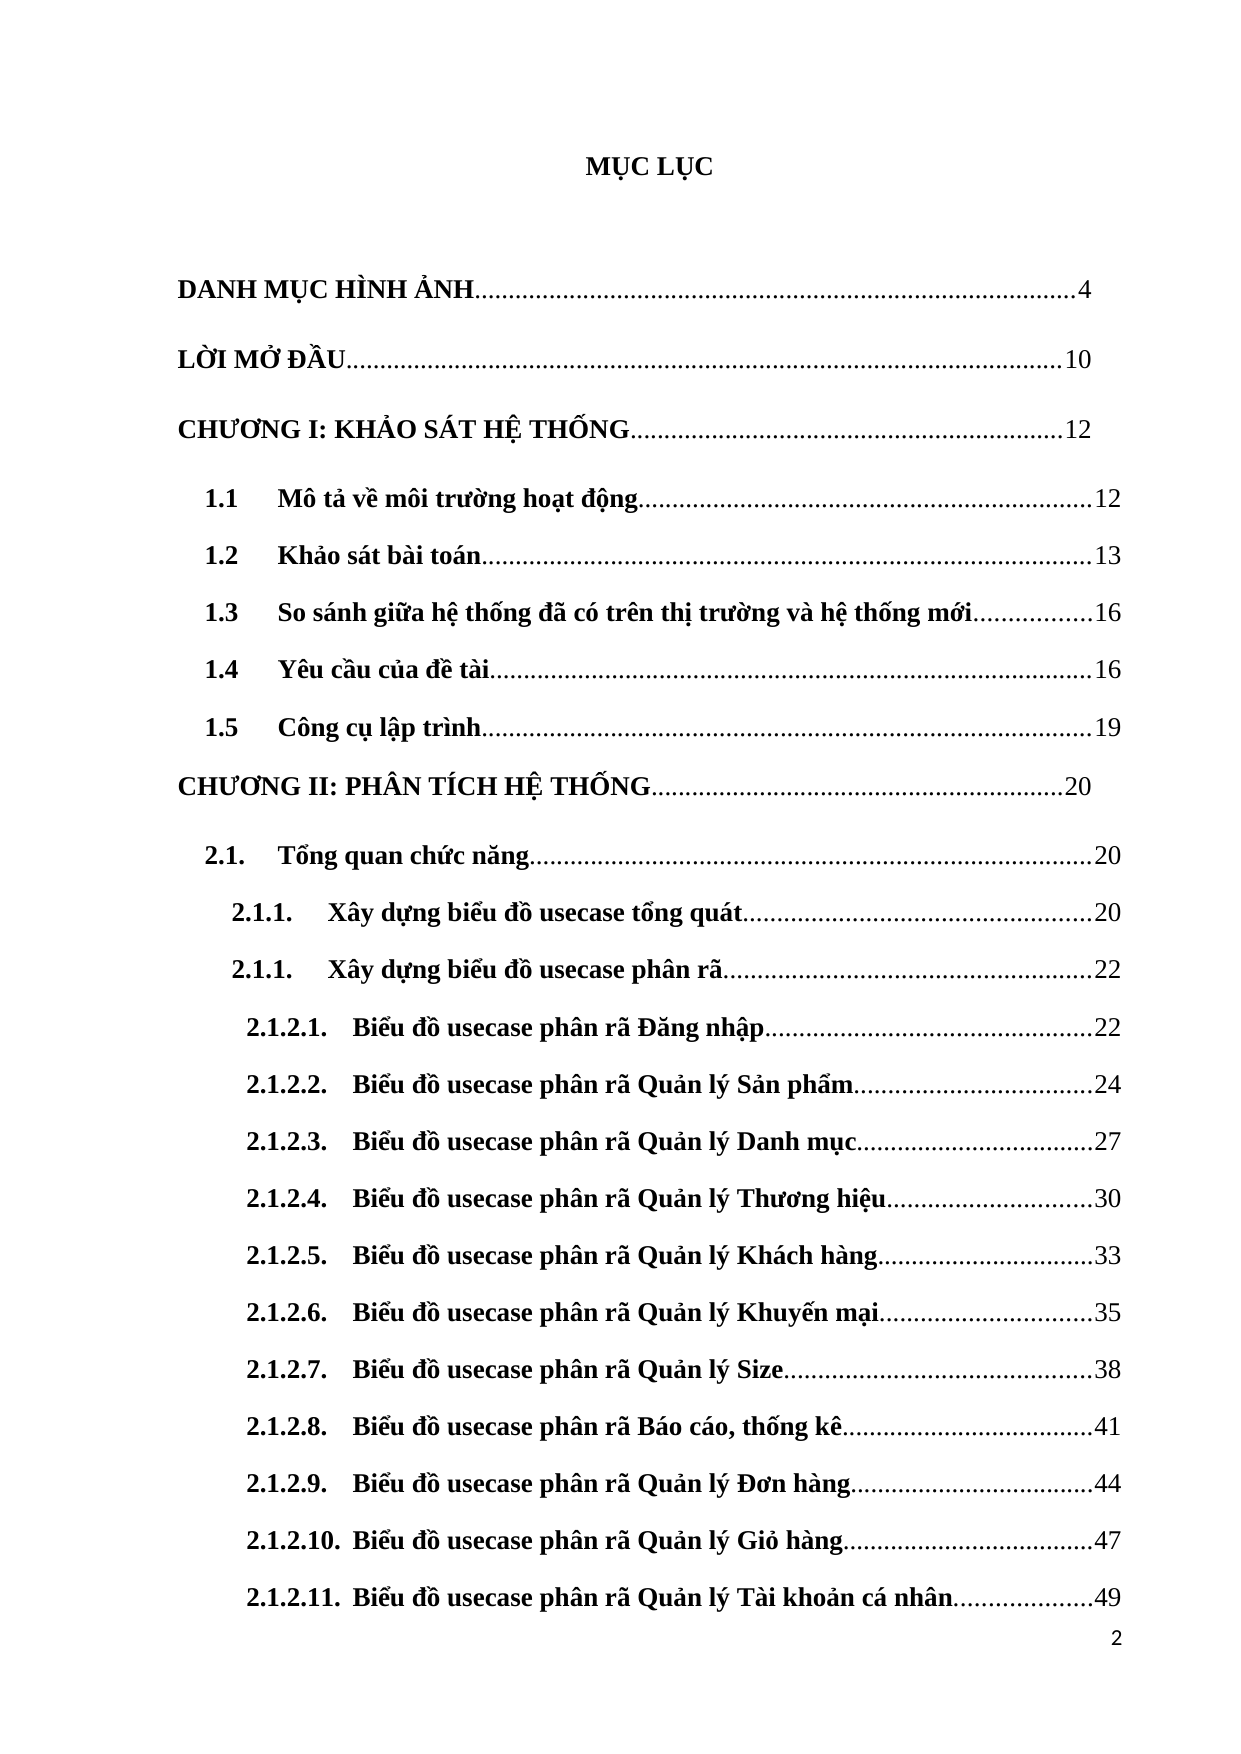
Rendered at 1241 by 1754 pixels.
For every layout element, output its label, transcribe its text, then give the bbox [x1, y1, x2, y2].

text CHƯƠNG I: KHẢO SÁT HỆ THỐNG 12 [177, 413, 1122, 444]
text 2.1.2.8. Biểu đồ usecase phân rã Báo cáo, thống kê 41 [246, 1410, 1122, 1441]
text 2.1.1. Xây dựng biểu đồ usecase phân rã 22 [231, 954, 1122, 985]
text 2.1.2.2. Biểu đồ usecase phân rã Quản lý Sản phẩm 24 [246, 1068, 1122, 1099]
text 2.1.2.6. Biểu đồ usecase phân rã Quản lý Khuyến mại 35 [246, 1296, 1122, 1327]
text 1.1 Mô tả về môi trường hoạt động 12 [204, 482, 1122, 513]
text MỤC LỤC [177, 150, 1122, 181]
text 2.1.2.5. Biểu đồ usecase phân rã Quản lý Khách hàng 33 [246, 1239, 1122, 1270]
text 2.1.2.4. Biểu đồ usecase phân rã Quản lý Thương hiệu 30 [246, 1182, 1122, 1213]
text 2.1.2.7. Biểu đồ usecase phân rã Quản lý Size 38 [246, 1353, 1122, 1384]
text 2.1.2.1. Biểu đồ usecase phân rã Đăng nhập 22 [246, 1011, 1122, 1042]
text 1.5 Công cụ lập trình 19 [204, 711, 1122, 742]
text 2.1. Tổng quan chức năng 20 [204, 839, 1122, 871]
text 2.1.1. Xây dựng biểu đồ usecase tổng quát 20 [231, 897, 1122, 928]
text 2.1.2.10. Biểu đồ usecase phân rã Quản lý Giỏ hàng 47 [246, 1524, 1122, 1556]
text LỜI MỞ ĐẦU 10 [177, 343, 1122, 374]
text 1.2 Khảo sát bài toán 13 [204, 539, 1122, 571]
text 2.1.2.3. Biểu đồ usecase phân rã Quản lý Danh mục 27 [246, 1125, 1122, 1156]
text 1.4 Yêu cầu của đề tài 16 [204, 654, 1122, 685]
text 2.1.2.9. Biểu đồ usecase phân rã Quản lý Đơn hàng 44 [246, 1467, 1122, 1498]
text 1.3 So sánh giữa hệ thống đã có trên thị trường và hệ thống mới 16 [204, 597, 1122, 628]
text CHƯƠNG II: PHÂN TÍCH HỆ THỐNG 20 [177, 770, 1122, 801]
text DANH MỤC HÌNH ẢNH 4 [177, 274, 1122, 305]
text 2.1.2.11. Biểu đồ usecase phân rã Quản lý Tài khoản cá nhân 49 [246, 1582, 1122, 1613]
